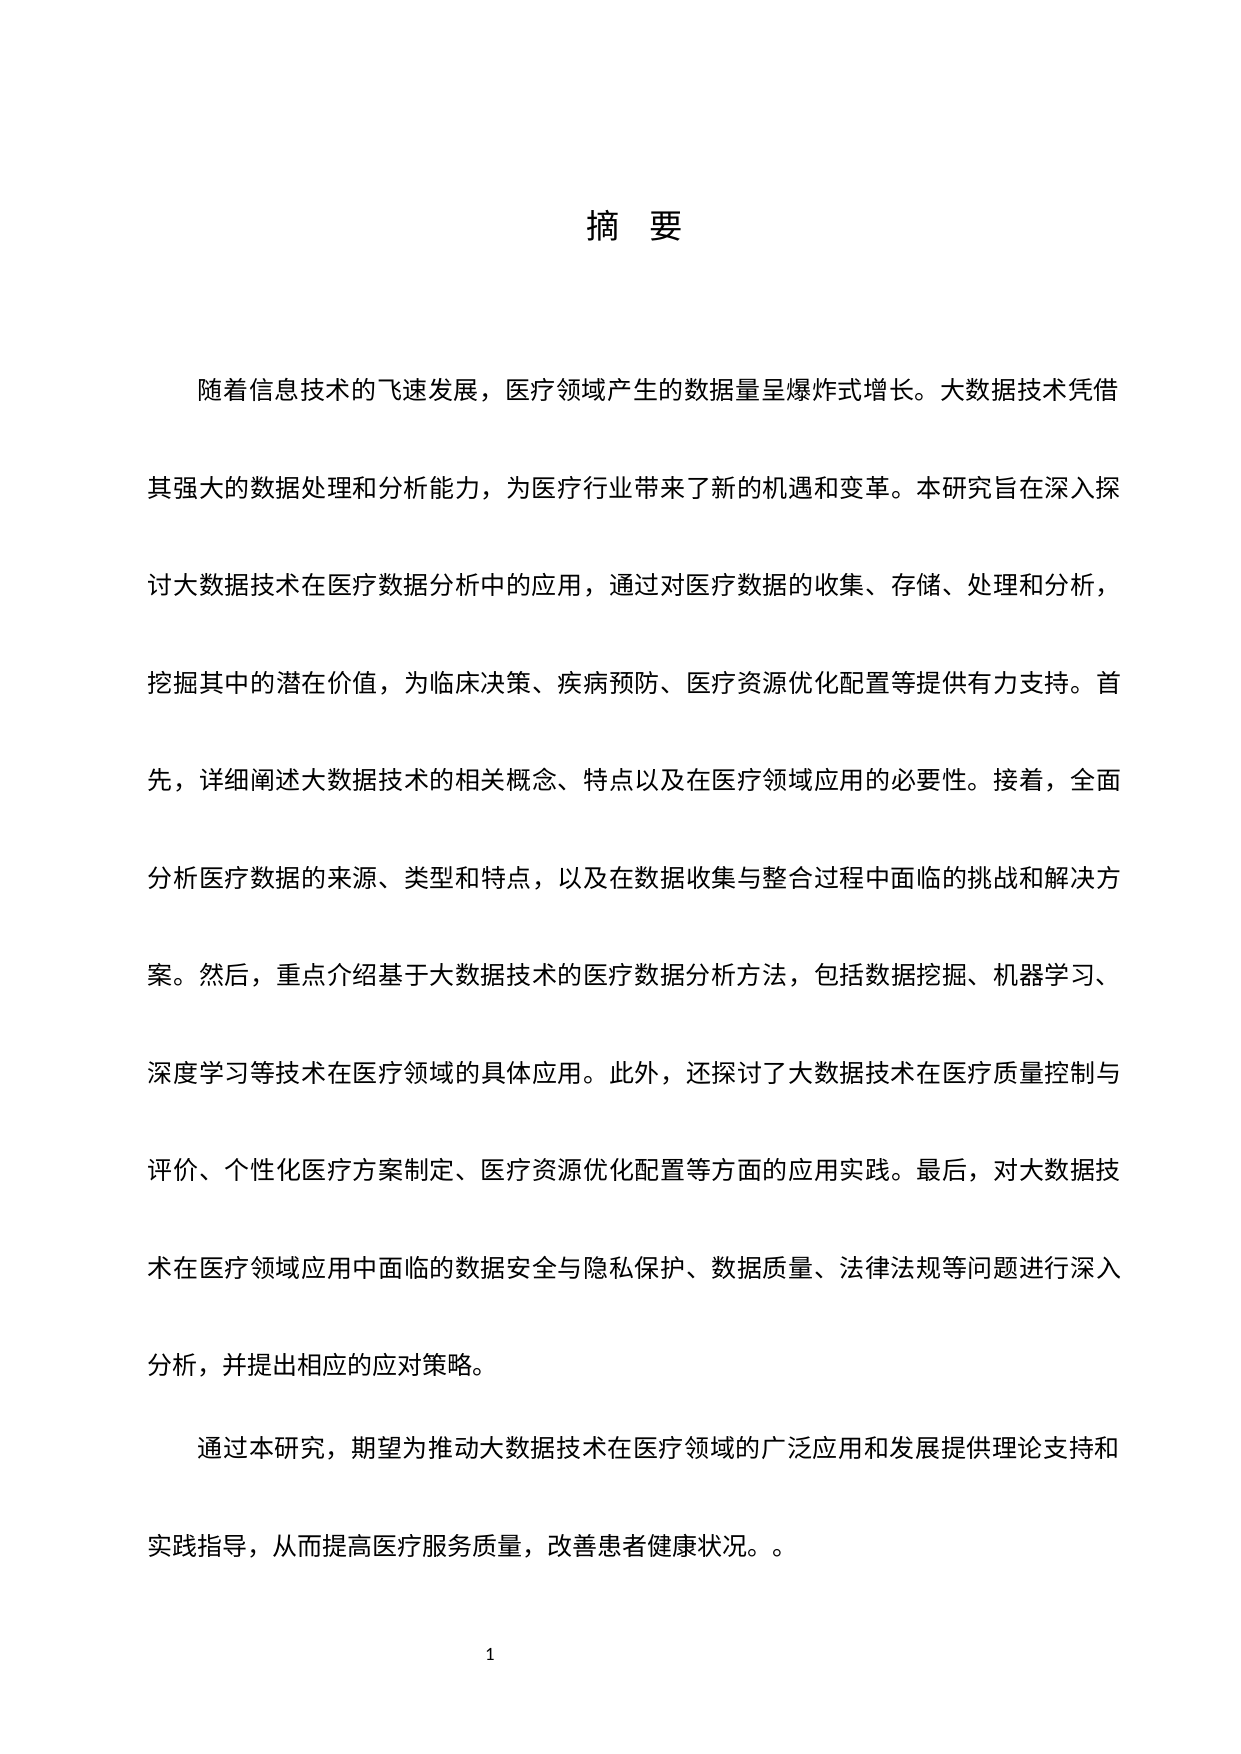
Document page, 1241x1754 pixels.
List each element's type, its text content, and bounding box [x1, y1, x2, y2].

text 通过本研究，期望为推动大数据技术在医疗领域的广泛应用和发展提供理论支持和实践指导，从而提高医疗服务质量，改善患者健康状况。。 [148, 1414, 1122, 1577]
text 摘 要 [148, 191, 1122, 256]
text 随着信息技术的飞速发展，医疗领域产生的数据量呈爆炸式增长。大数据技术凭借其强大的数据处理和分析能力，为医疗行业带来了新的机遇和变革。本研究旨在深入探讨大数据技术在医疗数据分析中的应用，通过对医疗数据的收集、存储、处理和分析，挖掘其中的潜在价值，为临床决策、疾病预防、医疗资源优化配置等提供有力支持。首先，详细阐述大数据技术的相关概念、特点以及在医疗领域应用的必要性。接着，全面分析医疗数据的来源、类型和特点，以及在数据收集与整合过程中面临的挑战和解决方案。然后，重点介绍基于大数据技术的医疗数据分析方法，包括数据挖掘、机器学习、深度学习等技术在医疗领域的具体应用。此外，还探讨了大数据技术在医疗质量控制与评价、个性化医疗方案制定、医疗资源优化配置等方面的应用实践。最后，对大数据技术在医疗领域应用中面临的数据安全与隐私保护、数据质量、法律法规等问题进行深入分析，并提出相应的应对策略。 [148, 356, 1122, 1396]
